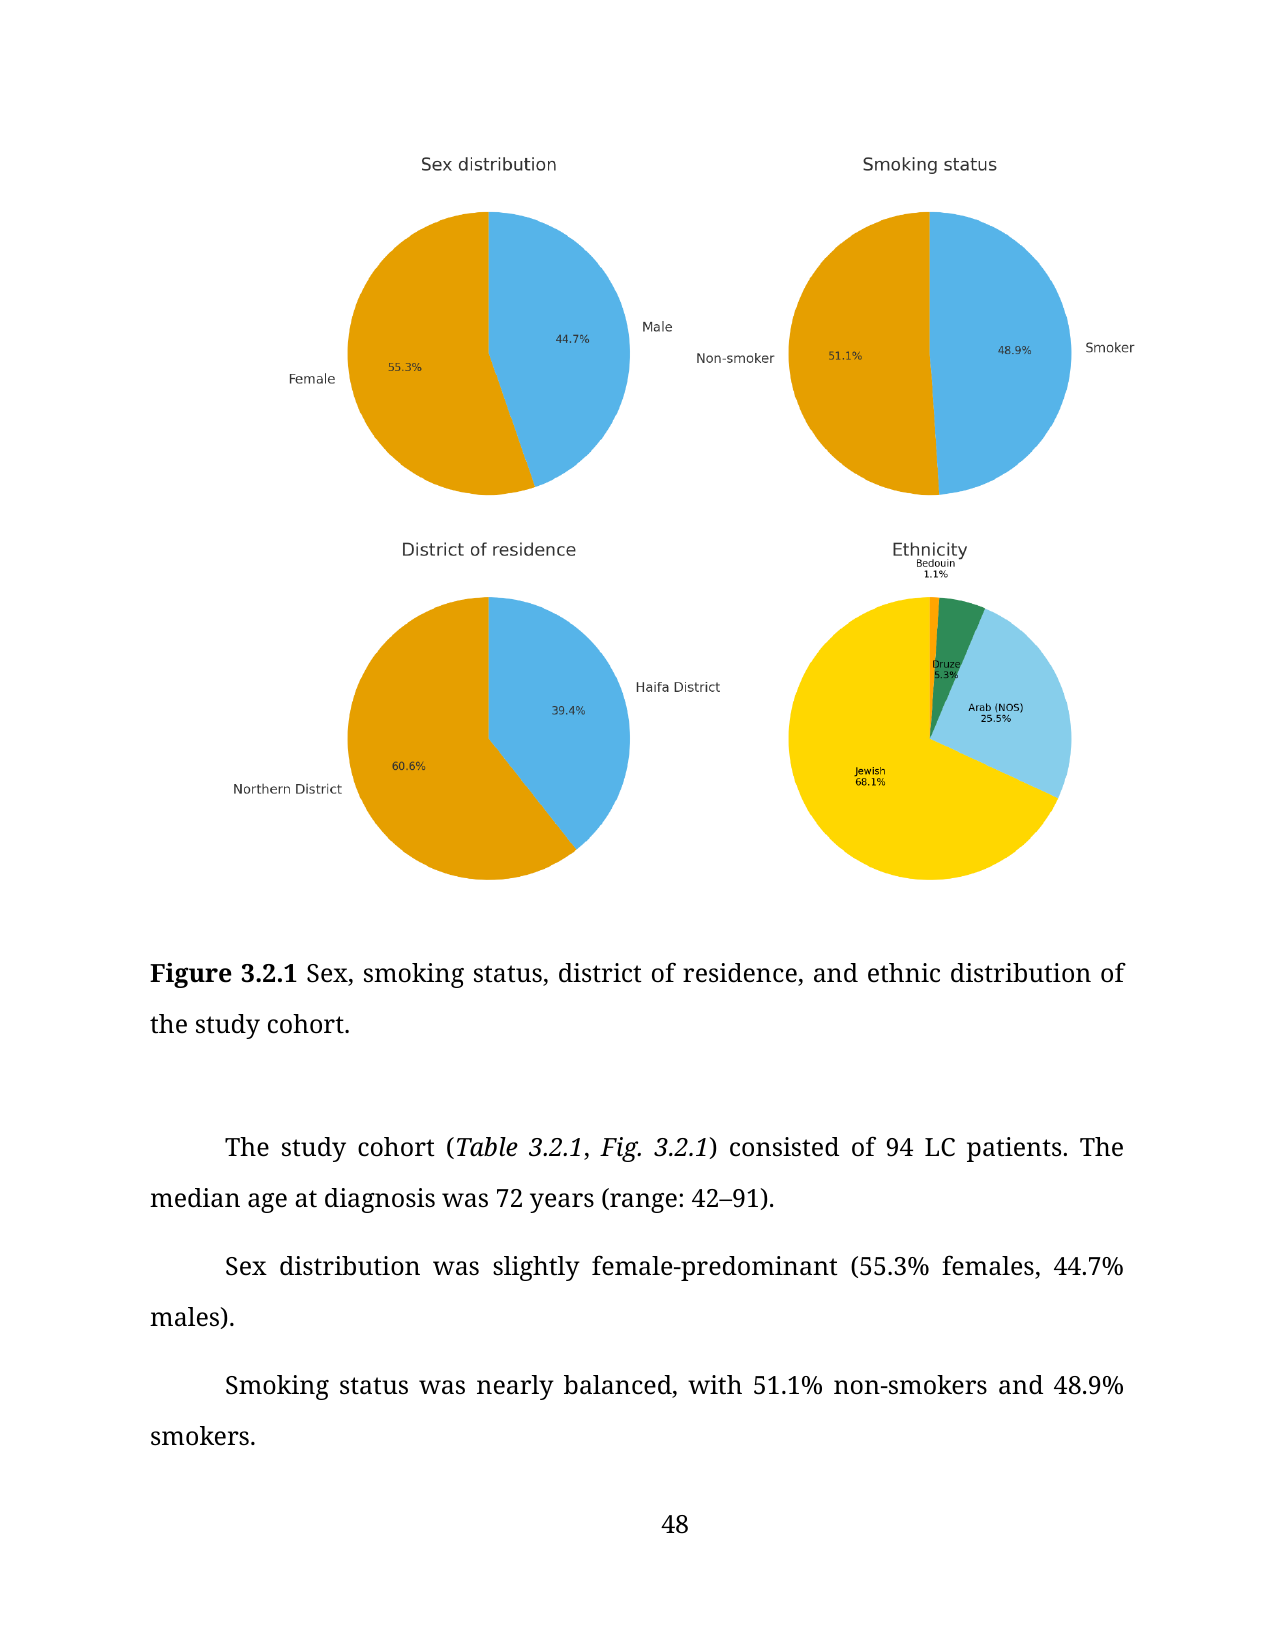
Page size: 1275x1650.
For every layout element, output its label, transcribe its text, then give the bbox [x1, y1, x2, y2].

text Sex distribution was slightly female-predominant (55.3% females, 44.7% males). [150, 1249, 1125, 1334]
text Smoking status was nearly balanced, with 51.1% non-smokers and 48.9% smokers. [150, 1368, 1125, 1453]
text The study cohort (Table 3.2.1, Fig. 3.2.1) consisted of 94 LC patients. The median age at diagnosis was 72 years (range: 42–91). [150, 1130, 1125, 1215]
picture [225, 150, 1142, 923]
text Figure 3.2.1 Sex, smoking status, district of residence, and ethnic distribution of the study cohort. [150, 956, 1125, 1041]
